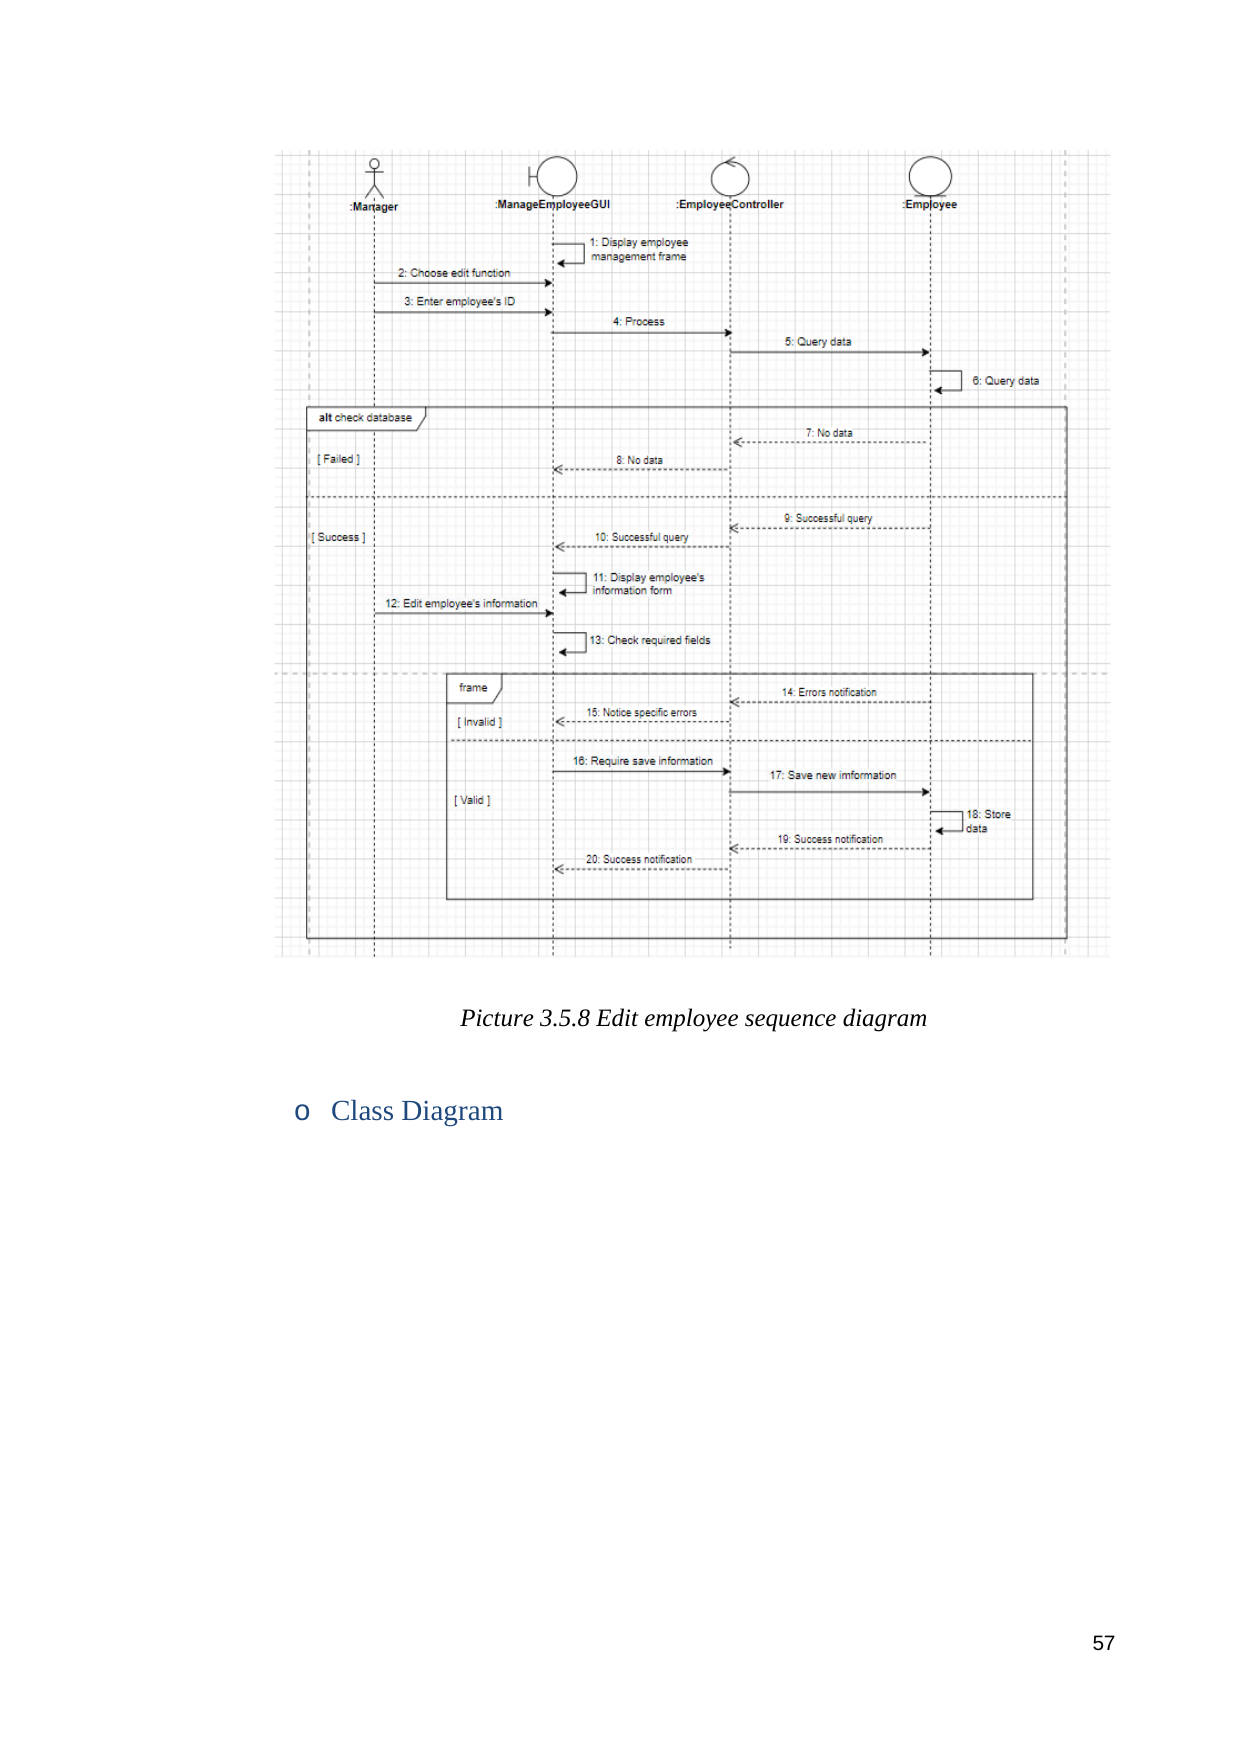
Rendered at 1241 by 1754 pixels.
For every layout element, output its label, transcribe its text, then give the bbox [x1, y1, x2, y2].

subtitle Picture 3.5.8 Edit employee sequence diagram [199, 1003, 1115, 1032]
picture [274, 150, 1111, 958]
list Class Diagram [293, 1093, 1115, 1129]
